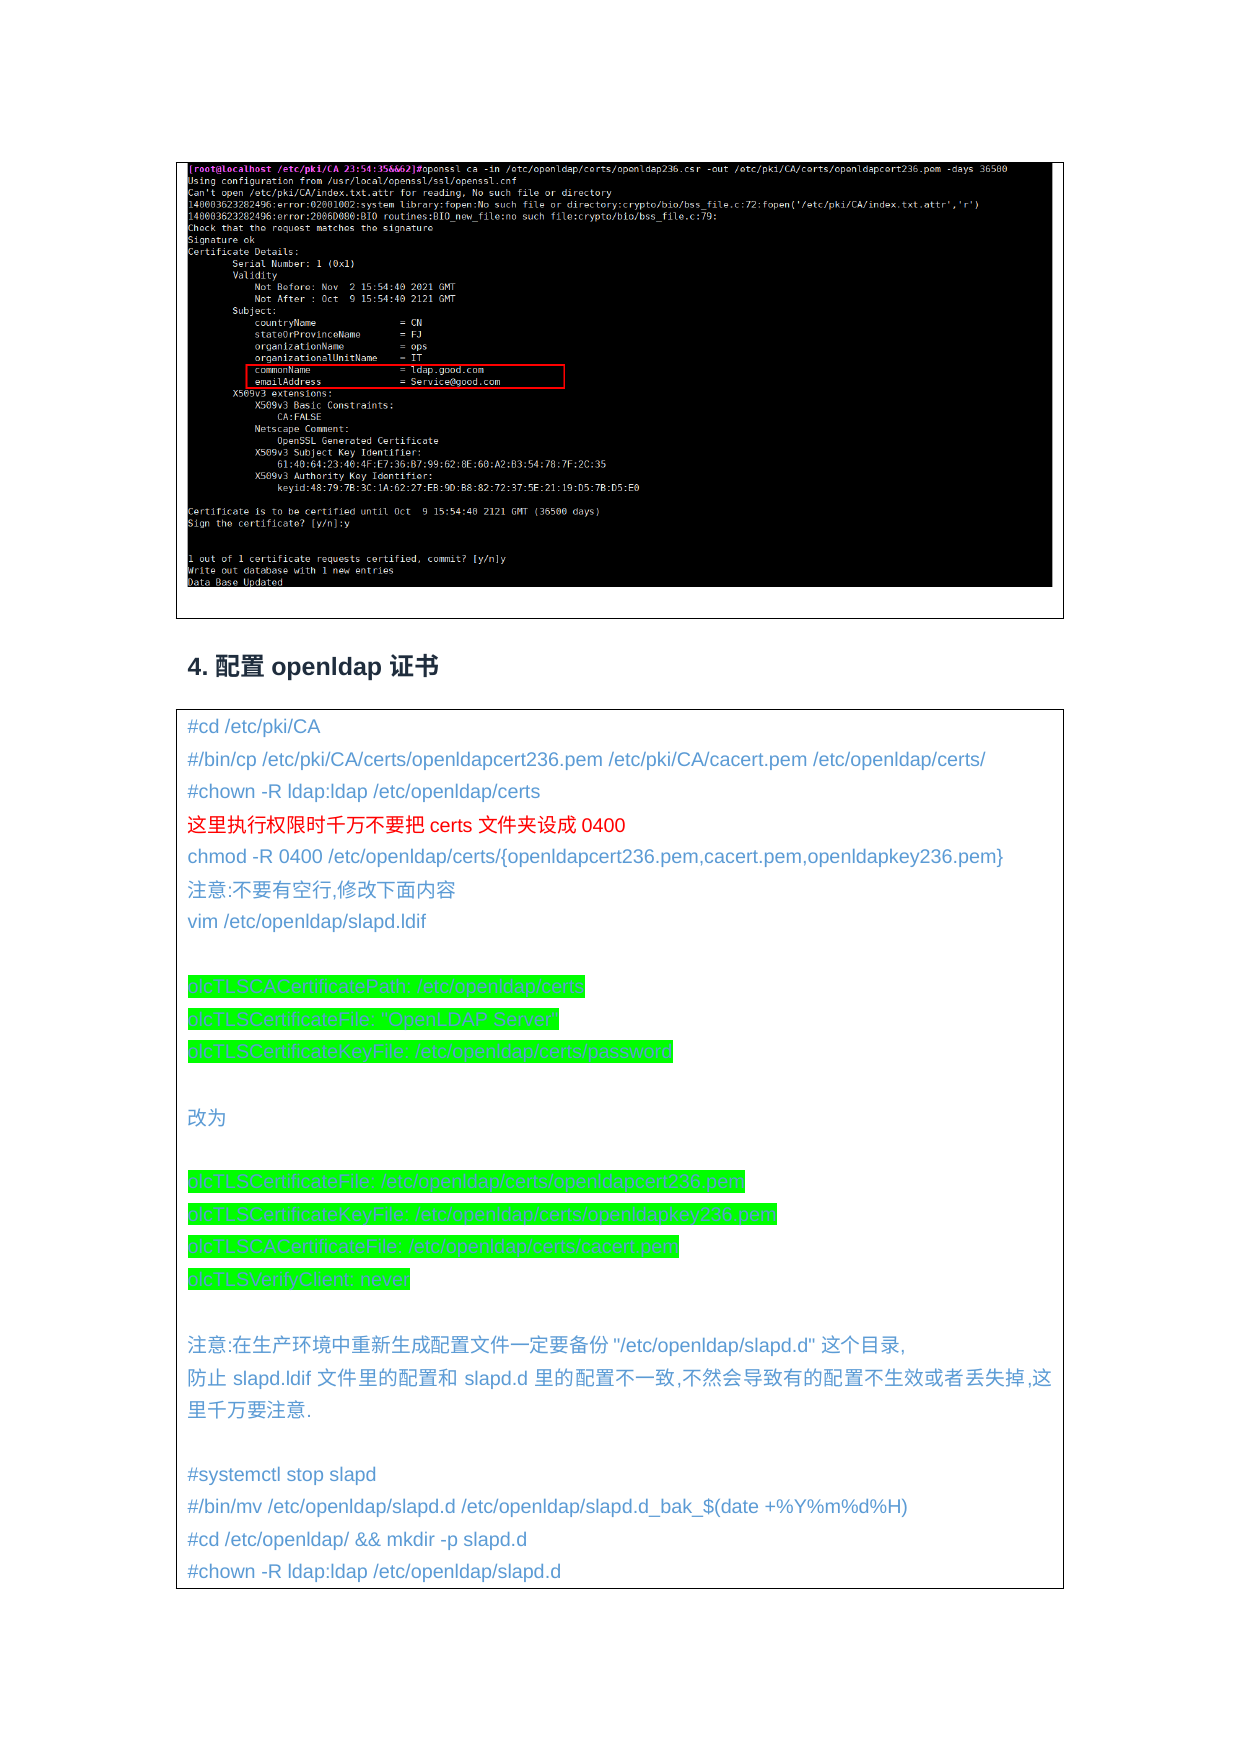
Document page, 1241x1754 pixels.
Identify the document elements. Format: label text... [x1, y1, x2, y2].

subtitle 4. 配置 openldap 证书 [187, 632, 1053, 697]
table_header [177, 710, 1063, 1588]
picture [187, 163, 1053, 587]
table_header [177, 163, 1063, 618]
